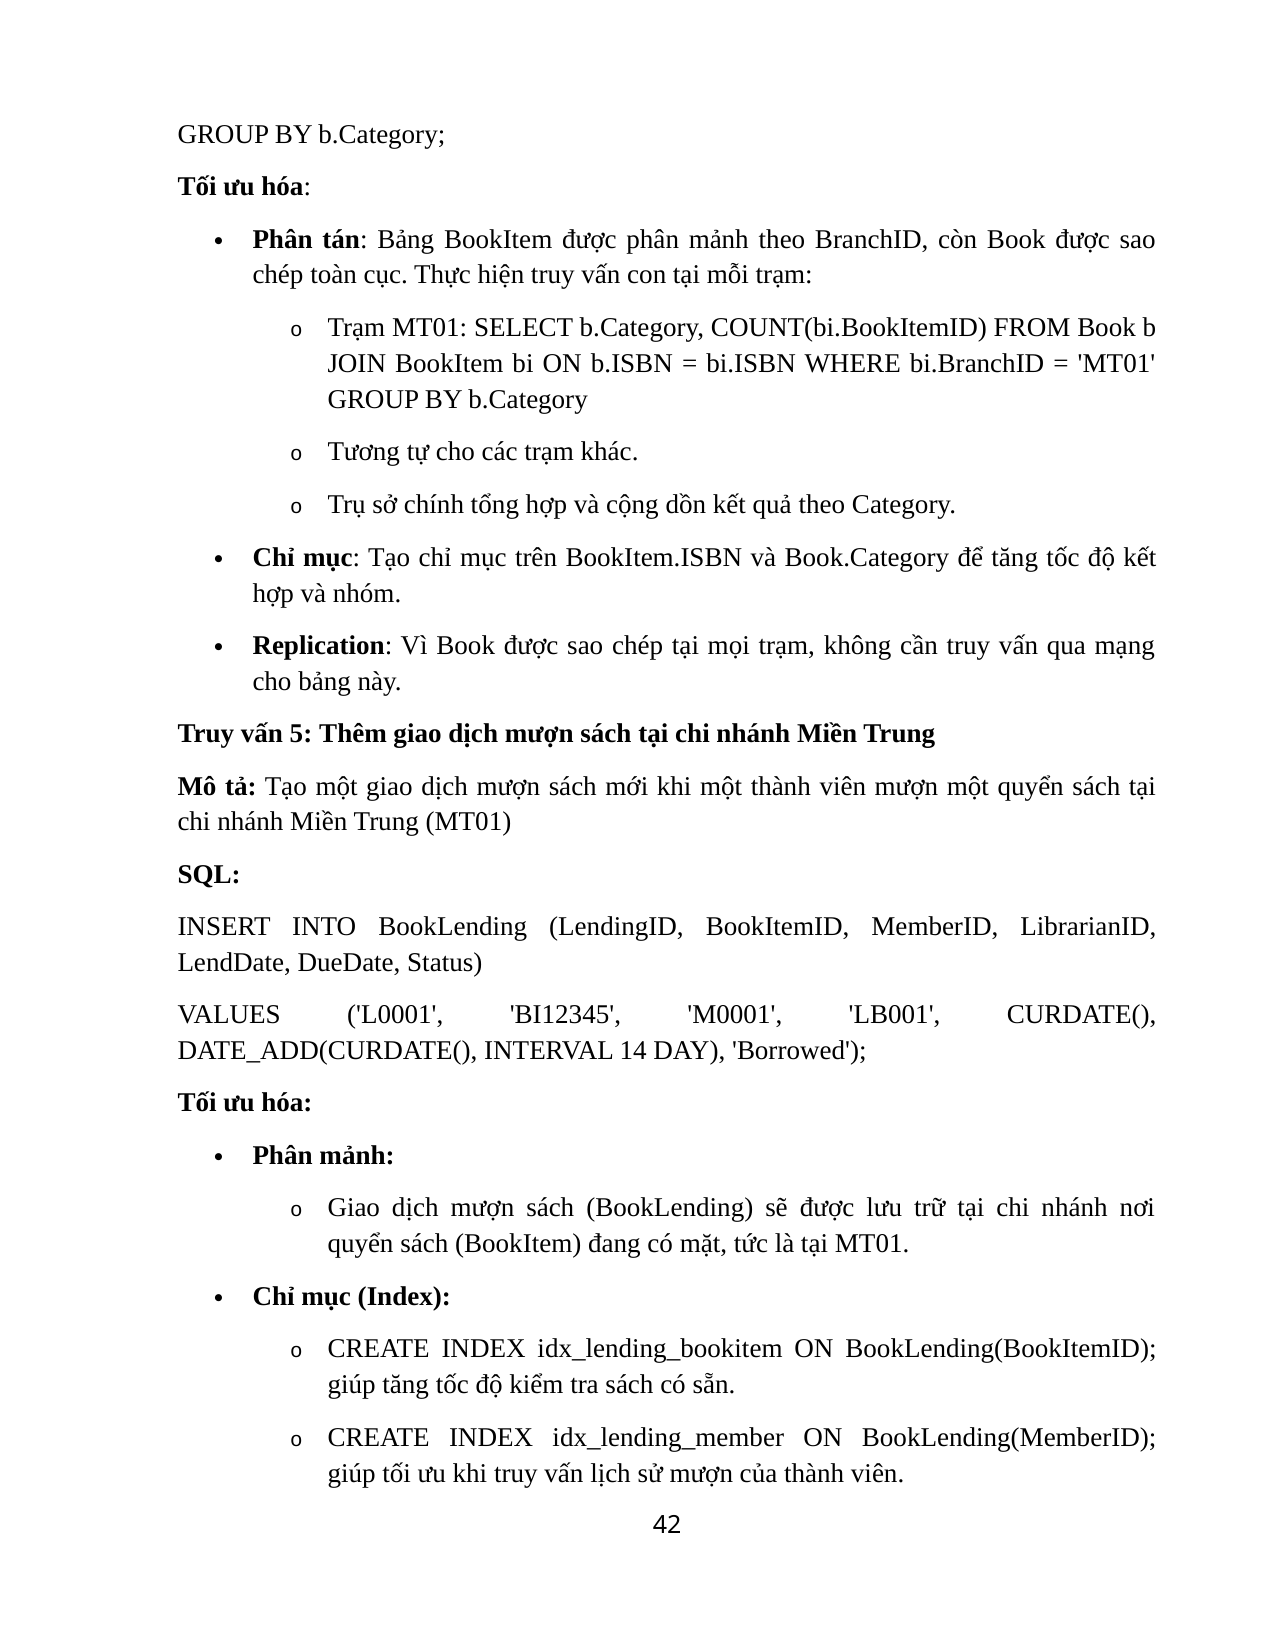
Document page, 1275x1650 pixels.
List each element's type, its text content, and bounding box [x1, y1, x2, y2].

list Phân tán: Bảng BookItem được phân mảnh theo BranchID, còn Book được sao chép toàn cục. Thực hiện truy vấn con tại mỗi trạm: [215, 223, 1157, 290]
text GROUP BY b.Category; [177, 118, 1157, 149]
text SQL: [177, 858, 1157, 889]
text Mô tả: Tạo một giao dịch mượn sách mới khi một thành viên mượn một quyển sách tại chi nhánh Miền Trung (MT01) [177, 770, 1157, 837]
text Tối ưu hóa: [177, 171, 1157, 202]
text Tối ưu hóa: [177, 1087, 1157, 1118]
text INSERT INTO BookLending (LendingID, BookItemID, MemberID, LibrarianID, LendDate, DueDate, Status) [177, 910, 1157, 977]
list CREATE INDEX idx_lending_bookitem ON BookLending(BookItemID); giúp tăng tốc độ kiểm tra sách có sẵn. [290, 1332, 1157, 1399]
list Trạm MT01: SELECT b.Category, COUNT(bi.BookItemID) FROM Book b JOIN BookItem bi ON b.ISBN = bi.ISBN WHERE bi.BranchID = 'MT01' GROUP BY b.Category [290, 311, 1157, 414]
list Chỉ mục: Tạo chỉ mục trên BookItem.ISBN và Book.Category để tăng tốc độ kết hợp và nhóm. [215, 541, 1157, 608]
list Replication: Vì Book được sao chép tại mọi trạm, không cần truy vấn qua mạng cho bảng này. [215, 629, 1157, 696]
text VALUES ('L0001', 'BI12345', 'M0001', 'LB001', CURDATE(), DATE_ADD(CURDATE(), INTERVAL 14 DAY), 'Borrowed'); [177, 998, 1157, 1065]
list CREATE INDEX idx_lending_member ON BookLending(MemberID); giúp tối ưu khi truy vấn lịch sử mượn của thành viên. [290, 1421, 1157, 1488]
list Phân mảnh: [215, 1139, 1157, 1170]
text Truy vấn 5: Thêm giao dịch mượn sách tại chi nhánh Miền Trung [177, 717, 1157, 748]
list Trụ sở chính tổng hợp và cộng dồn kết quả theo Category. [290, 488, 1157, 520]
list Tương tự cho các trạm khác. [290, 435, 1157, 467]
list Chỉ mục (Index): [215, 1280, 1157, 1311]
list Giao dịch mượn sách (BookLending) sẽ được lưu trữ tại chi nhánh nơi quyển sách (BookItem) đang có mặt, tức là tại MT01. [290, 1191, 1157, 1259]
